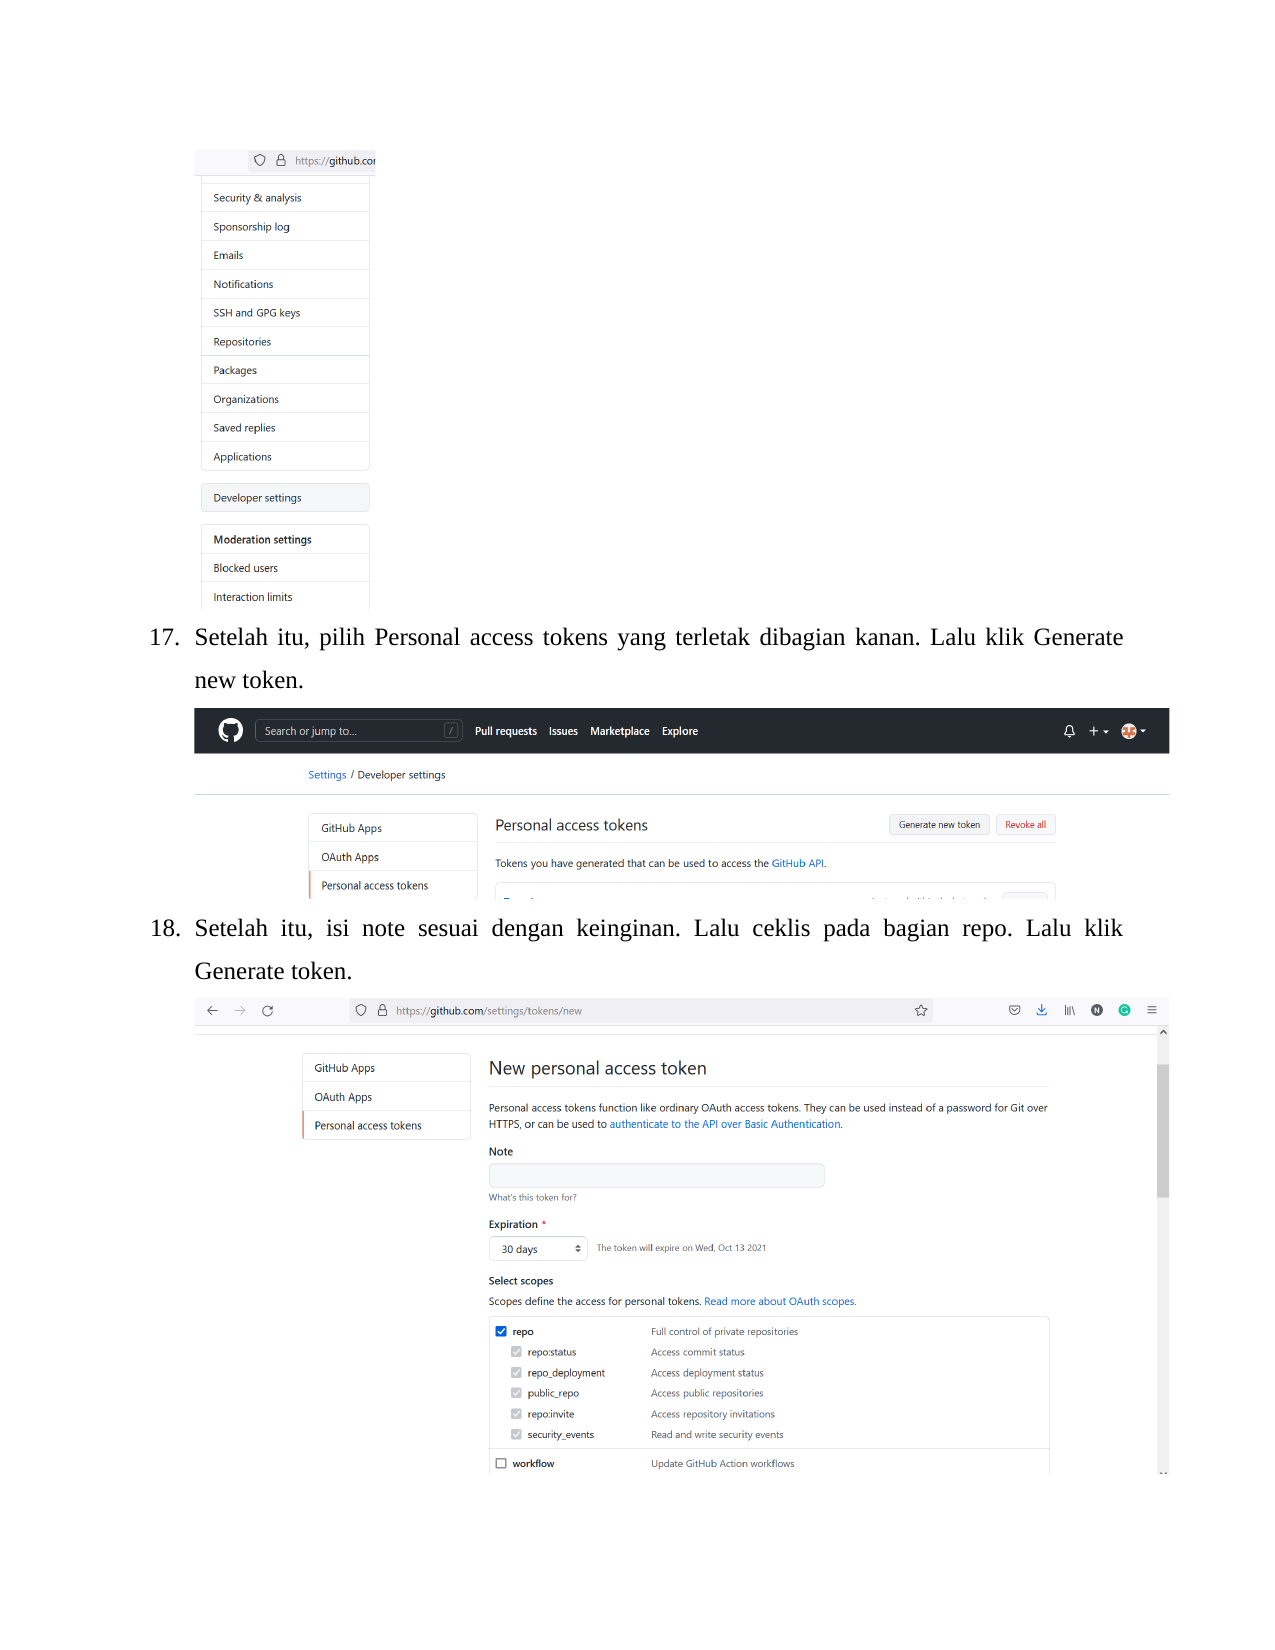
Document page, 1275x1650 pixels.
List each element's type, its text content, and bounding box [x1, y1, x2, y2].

picture [194, 150, 376, 609]
picture [194, 708, 1170, 899]
picture [194, 998, 1170, 1474]
list Setelah itu, pilih Personal access tokens yang terletak dibagian kanan. Lalu klik Generate new token. [149, 622, 1125, 694]
list Setelah itu, isi note sesuai dengan keinginan. Lalu ceklis pada bagian repo. Lalu klik Generate token. [150, 913, 1125, 984]
